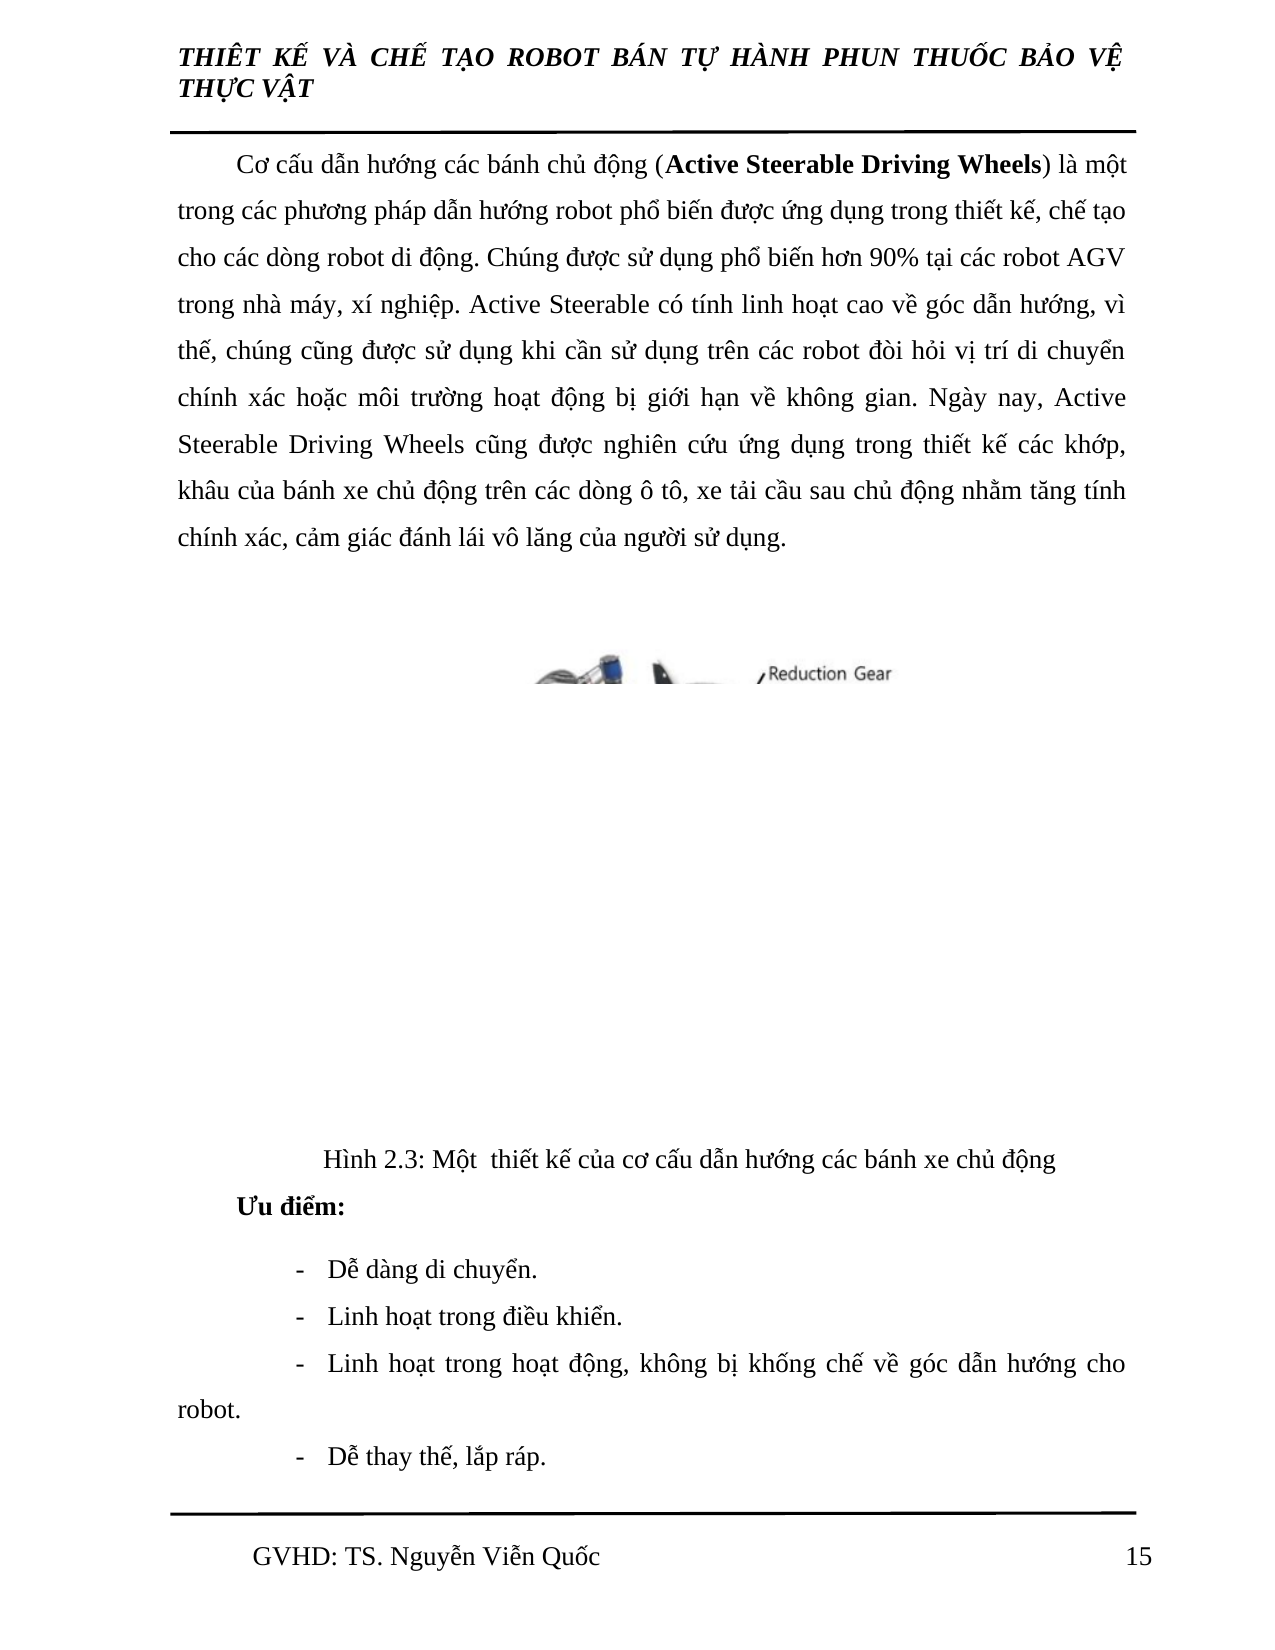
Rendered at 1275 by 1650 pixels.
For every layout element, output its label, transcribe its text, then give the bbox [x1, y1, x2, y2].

text Ưu điểm: [177, 1190, 1127, 1221]
list Linh hoạt trong điều khiển. [177, 1300, 1127, 1331]
subtitle Hình 2.3: Một thiết kế của cơ cấu dẫn hướng các bánh xe chủ động [177, 1143, 1127, 1175]
list Linh hoạt trong hoạt động, không bị khống chế về góc dẫn hướng cho robot. [177, 1347, 1127, 1425]
text Cơ cấu dẫn hướng các bánh chủ động (Active Steerable Driving Wheels) là một trong các phương pháp dẫn hướng robot phổ biến được ứng dụng trong thiết kế, chế tạo cho các dòng robot di động. Chúng được sử dụng phổ biến hơn 90% tại các robot AGV trong nhà máy, xí nghiệp. Active Steerable có tính linh hoạt cao về góc dẫn hướng, vì thế, chúng cũng được sử dụng khi cần sử dụng trên các robot đòi hỏi vị trí di chuyển chính xác hoặc môi trường hoạt động bị giới hạn về không gian. Ngày nay, Active Steerable Driving Wheels cũng được nghiên cứu ứng dụng trong thiết kế các khớp, khâu của bánh xe chủ động trên các dòng ô tô, xe tải cầu sau chủ động nhằm tăng tính chính xác, cảm giác đánh lái vô lăng của người sử dụng. [177, 148, 1127, 552]
picture [347, 647, 953, 684]
list Dễ thay thế, lắp ráp. [177, 1440, 1127, 1471]
list Dễ dàng di chuyển. [177, 1253, 1127, 1285]
